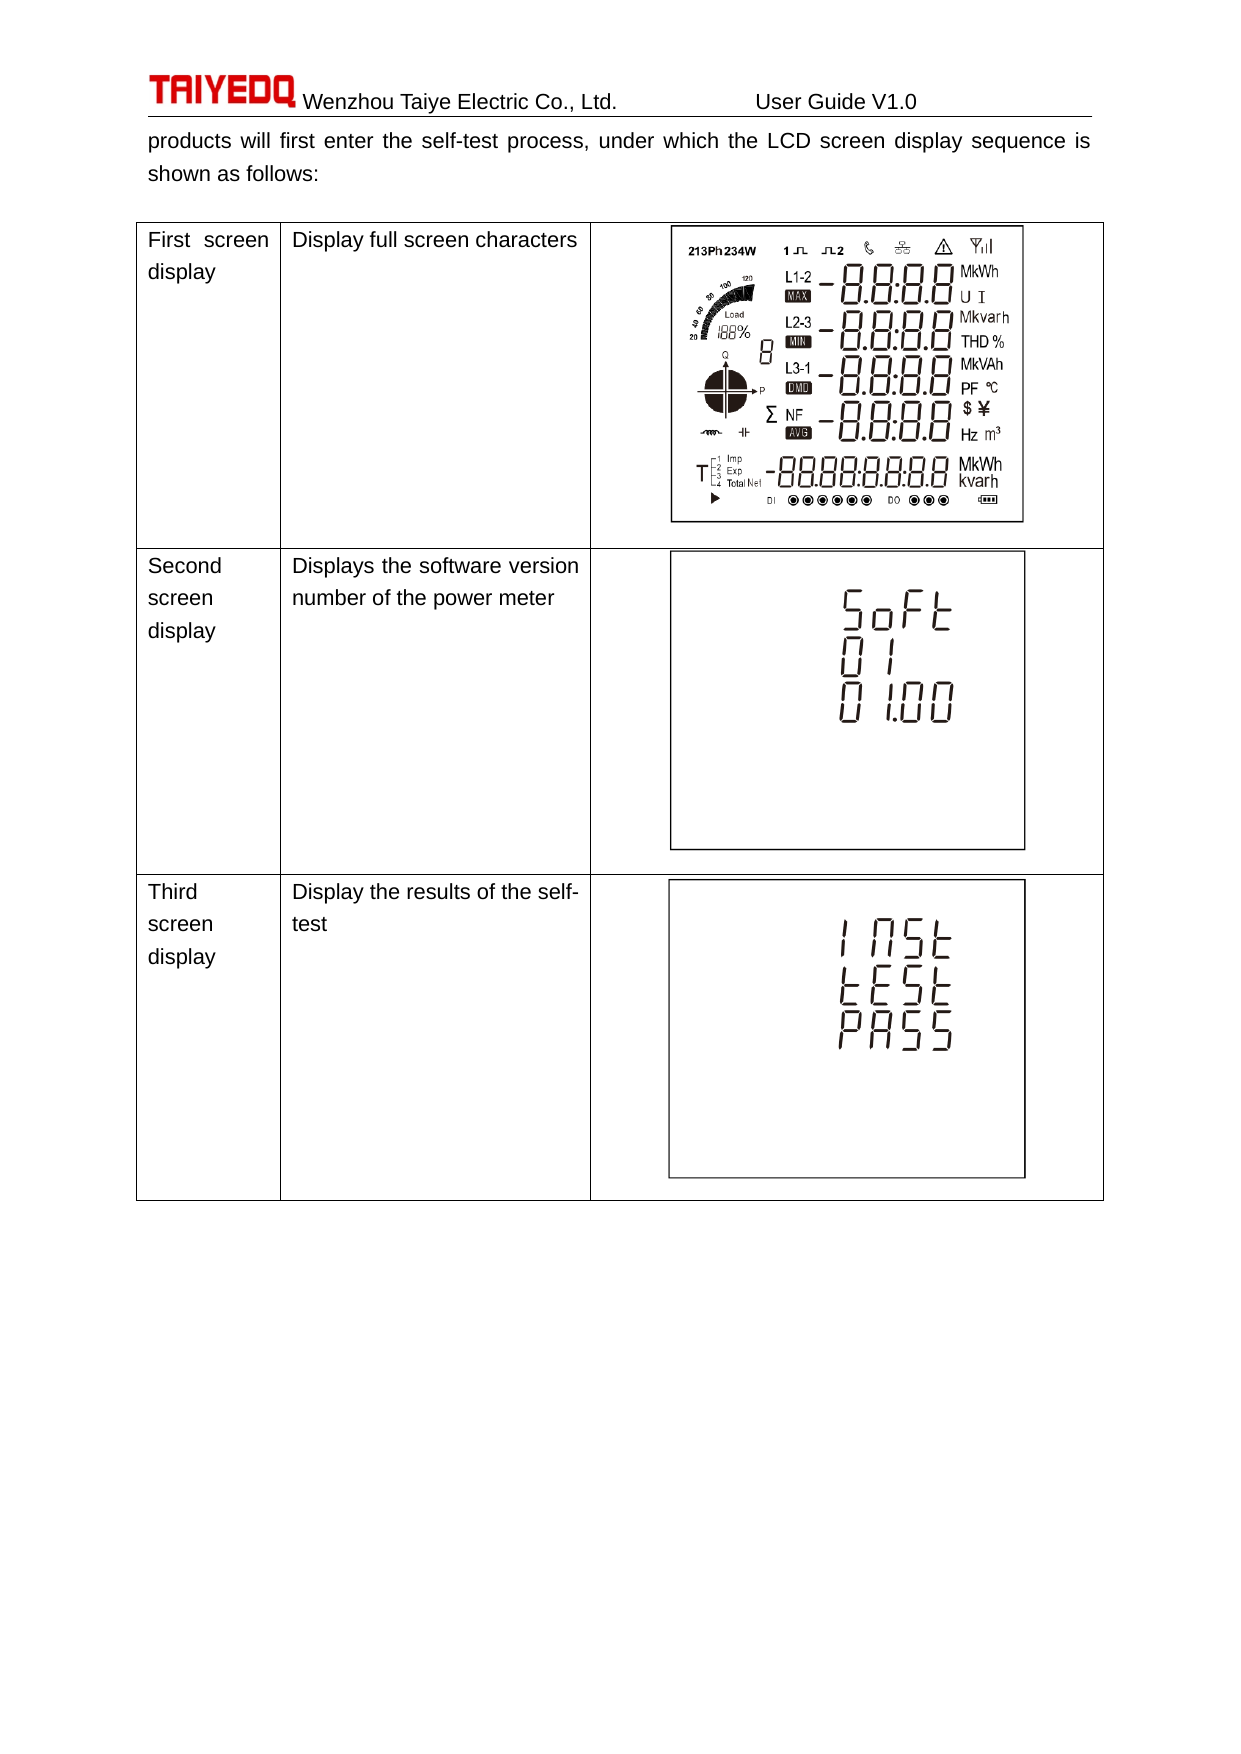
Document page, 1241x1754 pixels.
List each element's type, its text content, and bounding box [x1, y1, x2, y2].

table_cell Second screen display [137, 549, 280, 874]
picture [147, 70, 297, 110]
picture [666, 549, 1028, 853]
picture [666, 875, 1029, 1183]
table_cell [591, 549, 1103, 874]
table_cell Display the results of the self-test [281, 875, 590, 1200]
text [148, 124, 1092, 189]
table_cell Third screen display [137, 875, 280, 1200]
table_header Display full screen characters [281, 223, 590, 548]
table_cell [591, 875, 1103, 1200]
table_header [591, 223, 1103, 548]
picture [667, 223, 1028, 526]
table_cell Displays the software version number of the power meter [281, 549, 590, 874]
table_header First screen display [137, 223, 280, 548]
